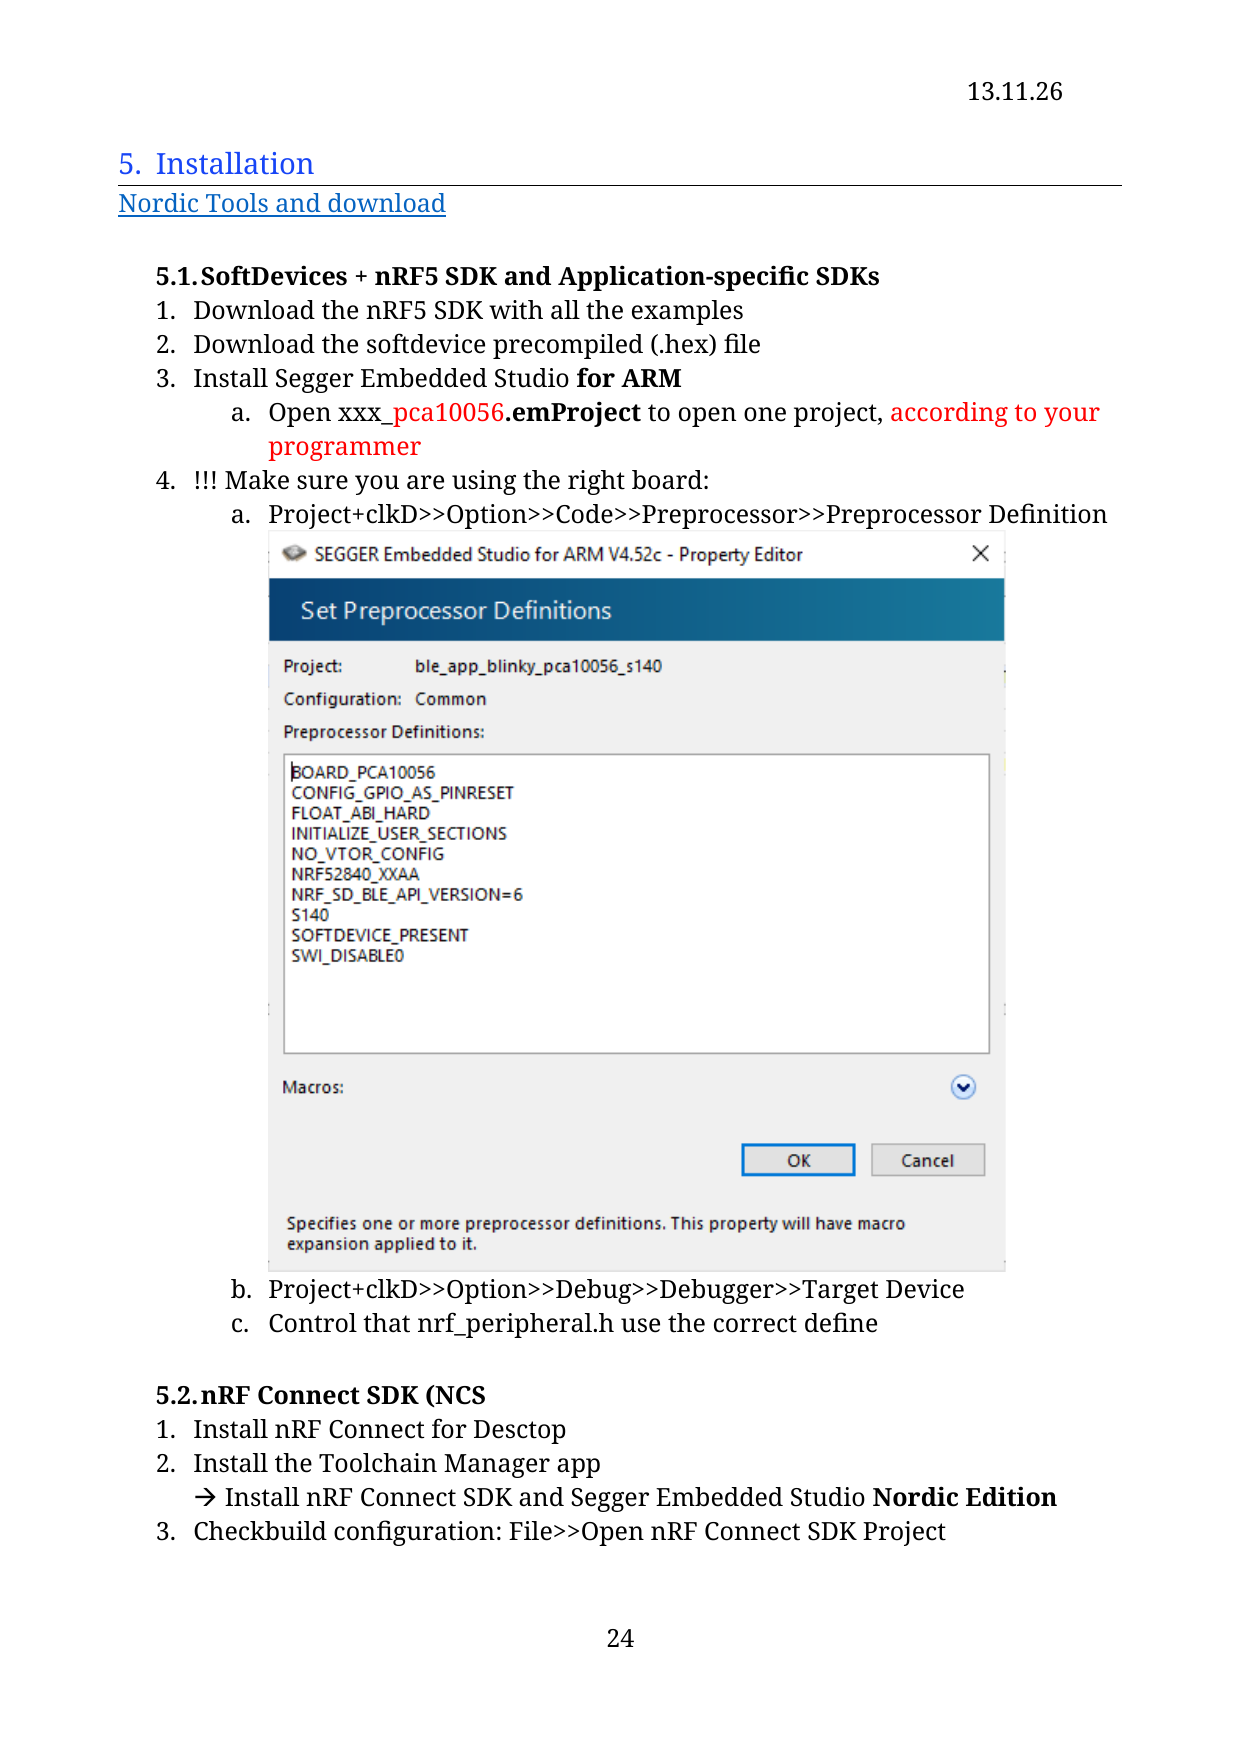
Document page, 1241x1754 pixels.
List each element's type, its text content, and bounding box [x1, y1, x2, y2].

list Project+clkD>>Option>>Code>>Preprocessor>>Preprocessor Definition [231, 497, 1122, 531]
subtitle nRF Connect SDK (NCS [156, 1378, 1122, 1412]
list Download the softdevice precompiled (.hex) file [156, 326, 1122, 360]
subtitle SoftDevices + nRF5 SDK and Application-specific SDKs [156, 258, 1122, 292]
list !!! Make sure you are using the right board: [156, 463, 1122, 497]
list Checkbuild configuration: File>>Open nRF Connect SDK Project [156, 1514, 1122, 1548]
list Download the nRF5 SDK with all the examples [156, 292, 1122, 326]
list Install Segger Embedded Studio for ARM [156, 360, 1122, 394]
list Project+clkD>>Option>>Debug>>Debugger>>Target Device [231, 1271, 1122, 1305]
list Install nRF Connect for Desctop [156, 1412, 1122, 1446]
list Install the Toolchain Manager app [156, 1446, 1122, 1480]
list Open xxx_pca10056.emProject to open one project, according to your programmer [231, 394, 1122, 463]
subtitle Installation [118, 143, 1122, 185]
text Nordic Tools and download [118, 186, 1122, 220]
list Control that nrf_peripheral.h use the correct define [231, 1305, 1122, 1339]
list Install nRF Connect SDK and Segger Embedded Studio Nordic Edition [193, 1480, 1122, 1514]
picture [268, 530, 1006, 1272]
